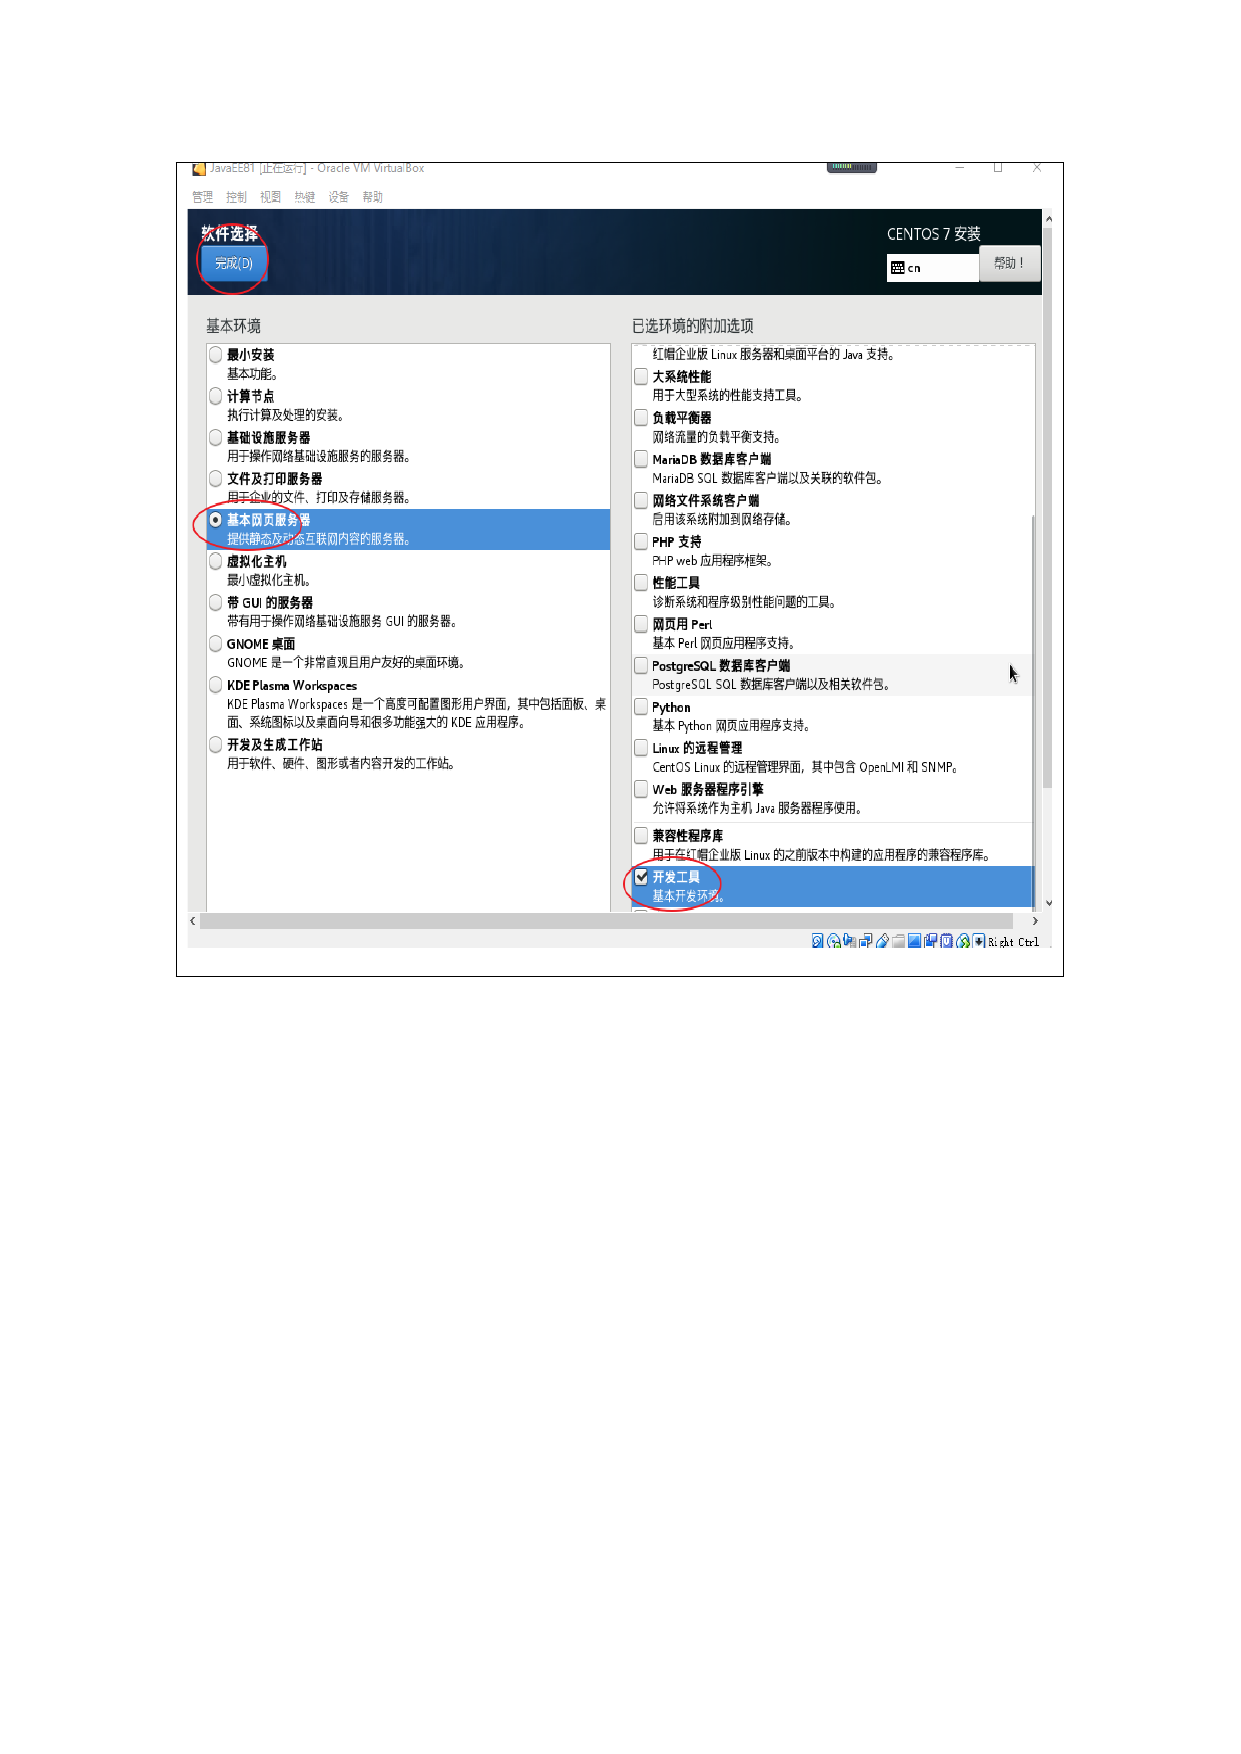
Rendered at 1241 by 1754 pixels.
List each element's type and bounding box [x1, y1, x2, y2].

table_header [177, 163, 1063, 976]
picture [187, 163, 1052, 948]
